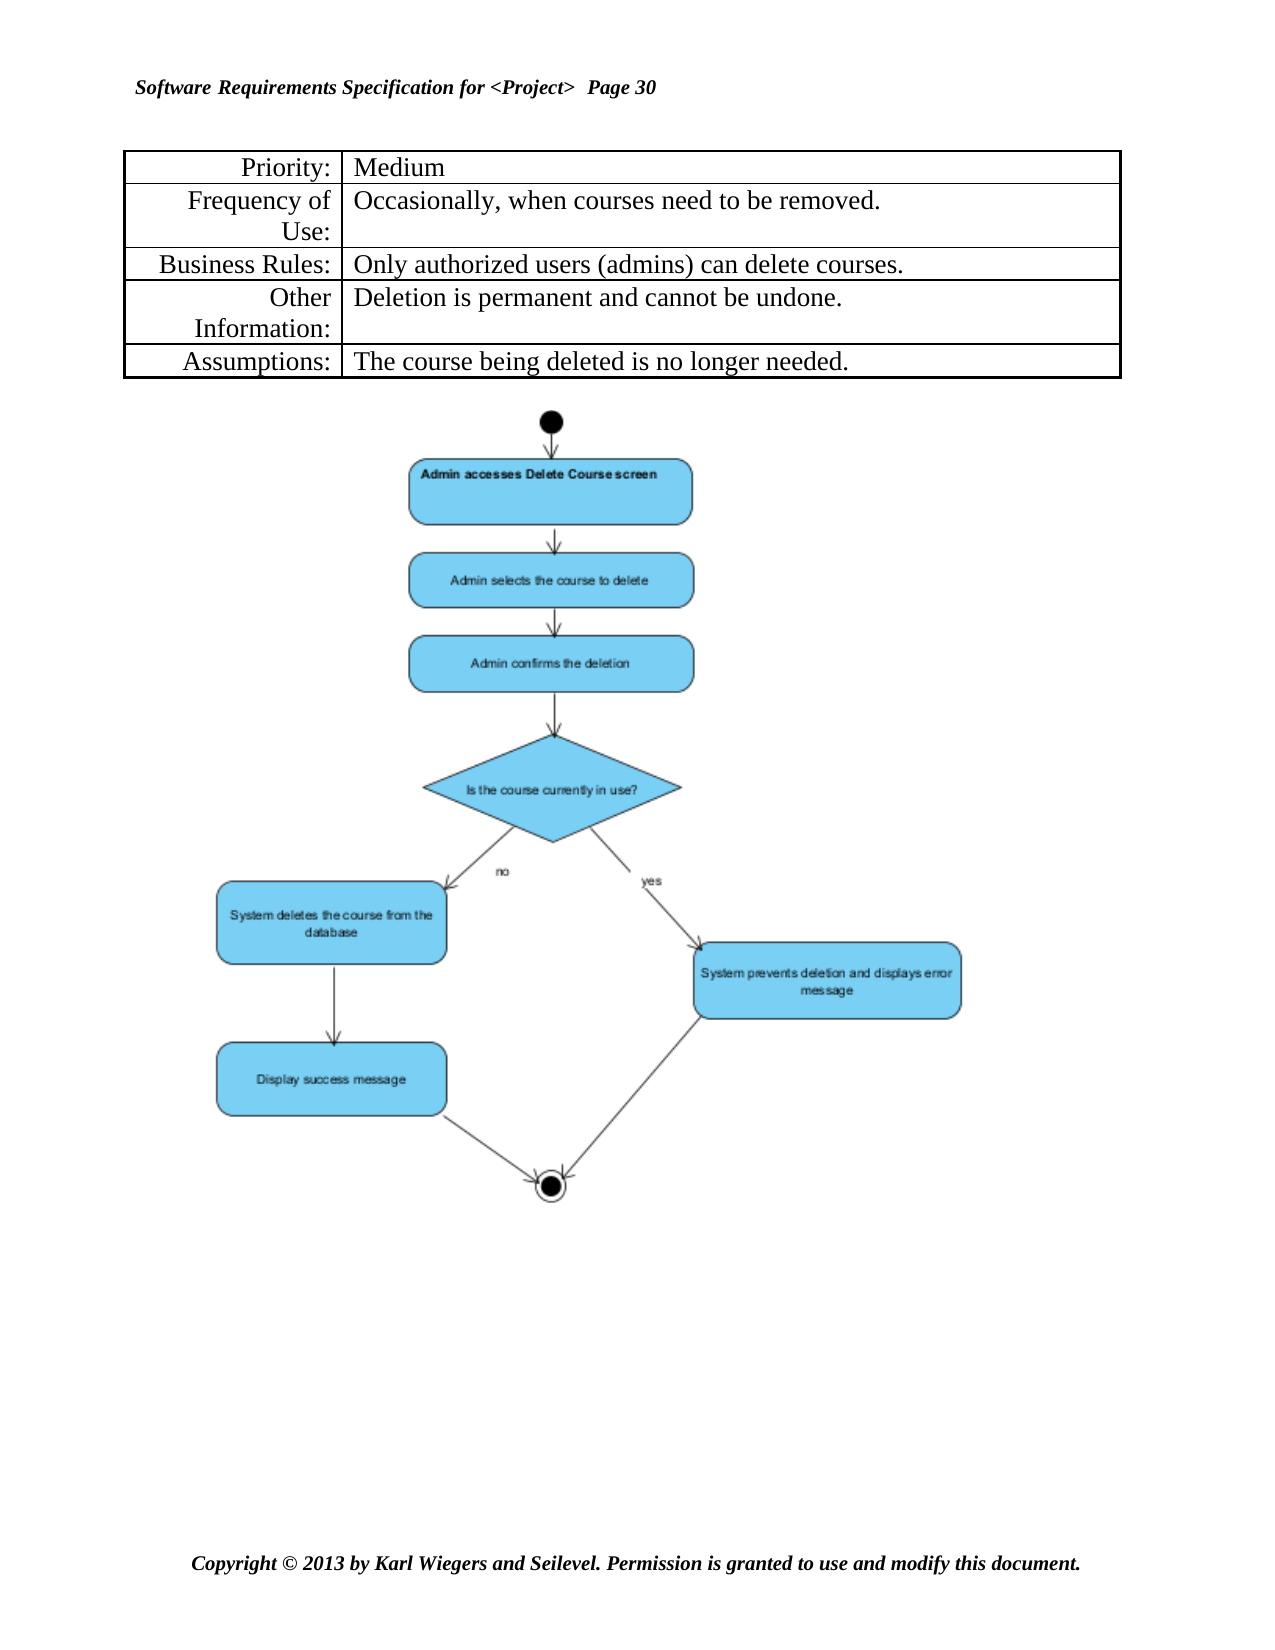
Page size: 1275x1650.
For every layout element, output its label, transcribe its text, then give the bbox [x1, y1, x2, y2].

table_cell The course being deleted is no longer needed. [343, 345, 1119, 376]
table_cell Deletion is permanent and cannot be undone. [343, 281, 1119, 343]
table_cell Other Information: [126, 281, 341, 343]
table_cell Medium [343, 152, 1119, 183]
table_cell Priority: [126, 152, 341, 183]
table_cell Business Rules: [126, 248, 341, 279]
table_cell Occasionally, when courses need to be removed. [343, 184, 1119, 247]
table_cell Assumptions: [126, 345, 341, 376]
table_cell Frequency of Use: [126, 184, 341, 247]
table_cell Only authorized users (admins) can delete courses. [343, 248, 1119, 279]
picture [135, 410, 1017, 1217]
